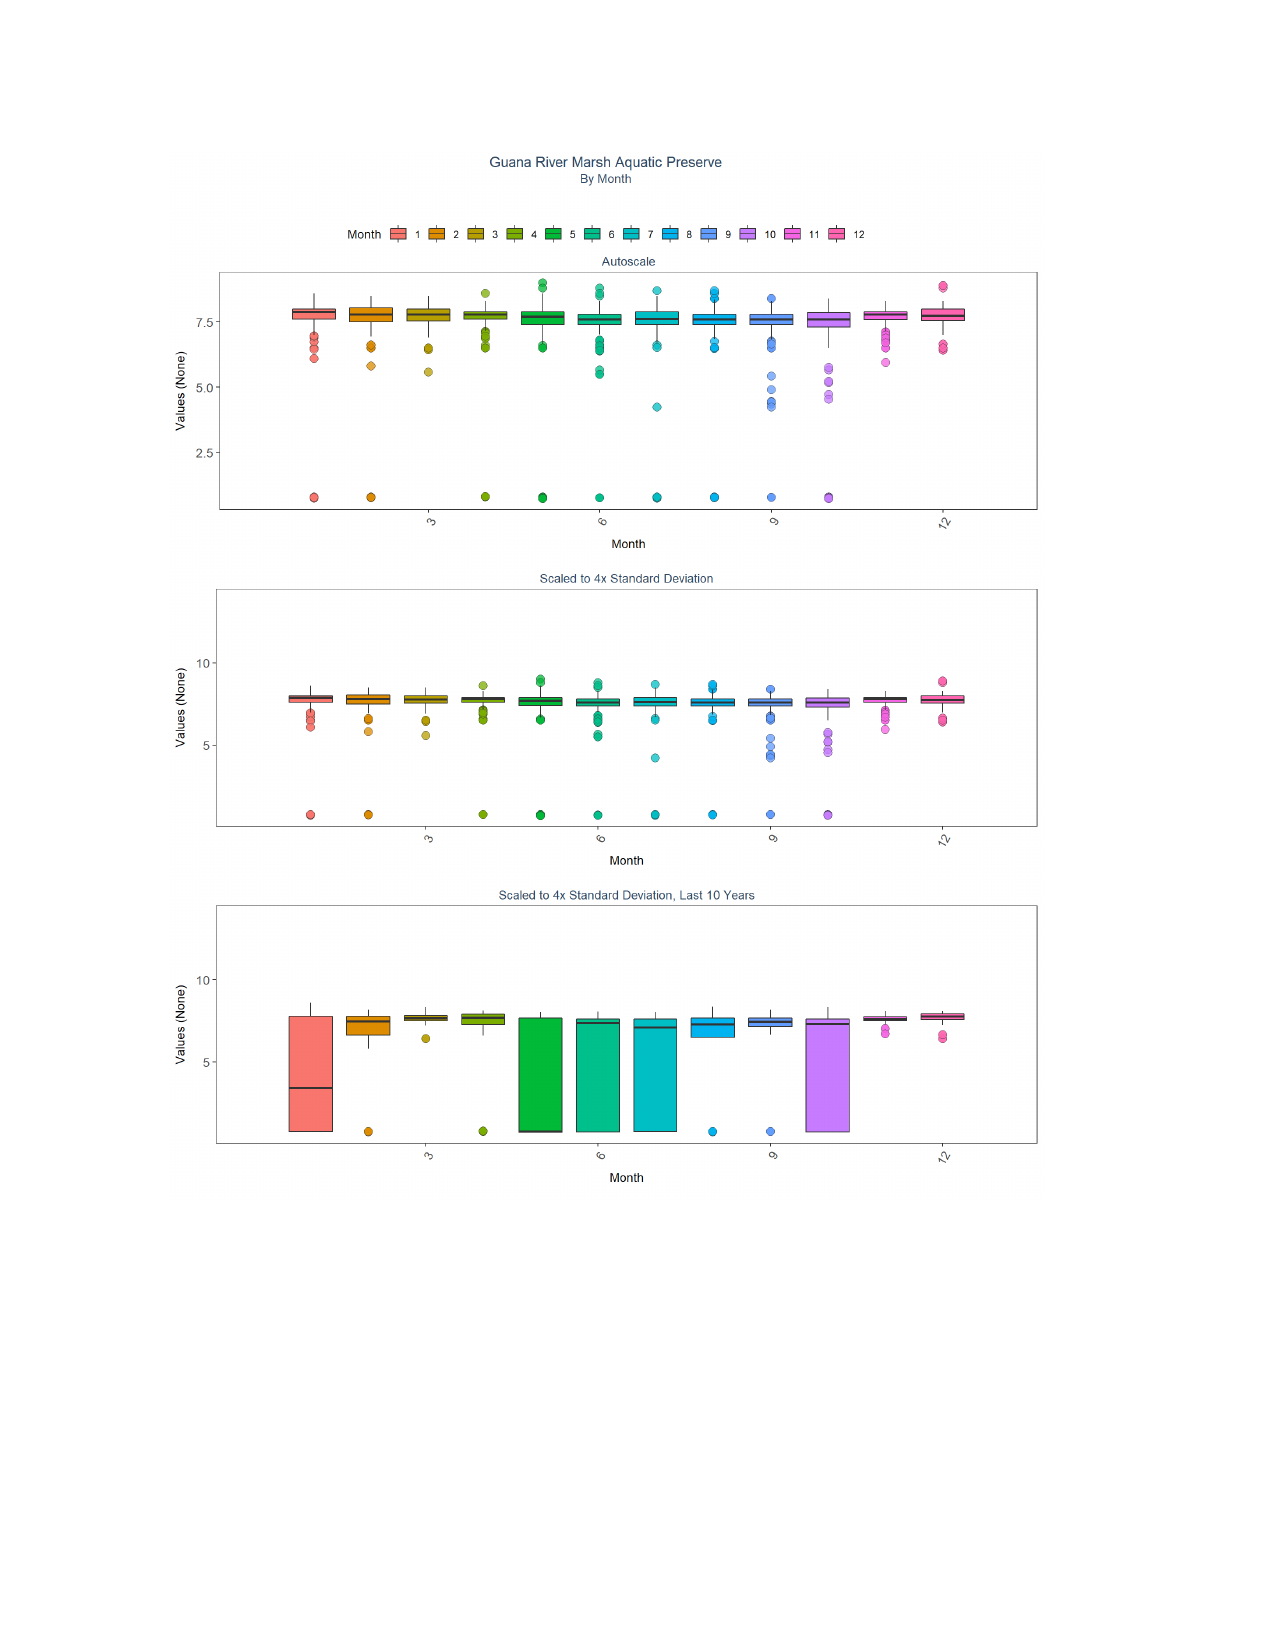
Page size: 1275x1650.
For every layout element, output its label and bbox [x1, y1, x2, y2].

picture [168, 150, 1044, 1200]
